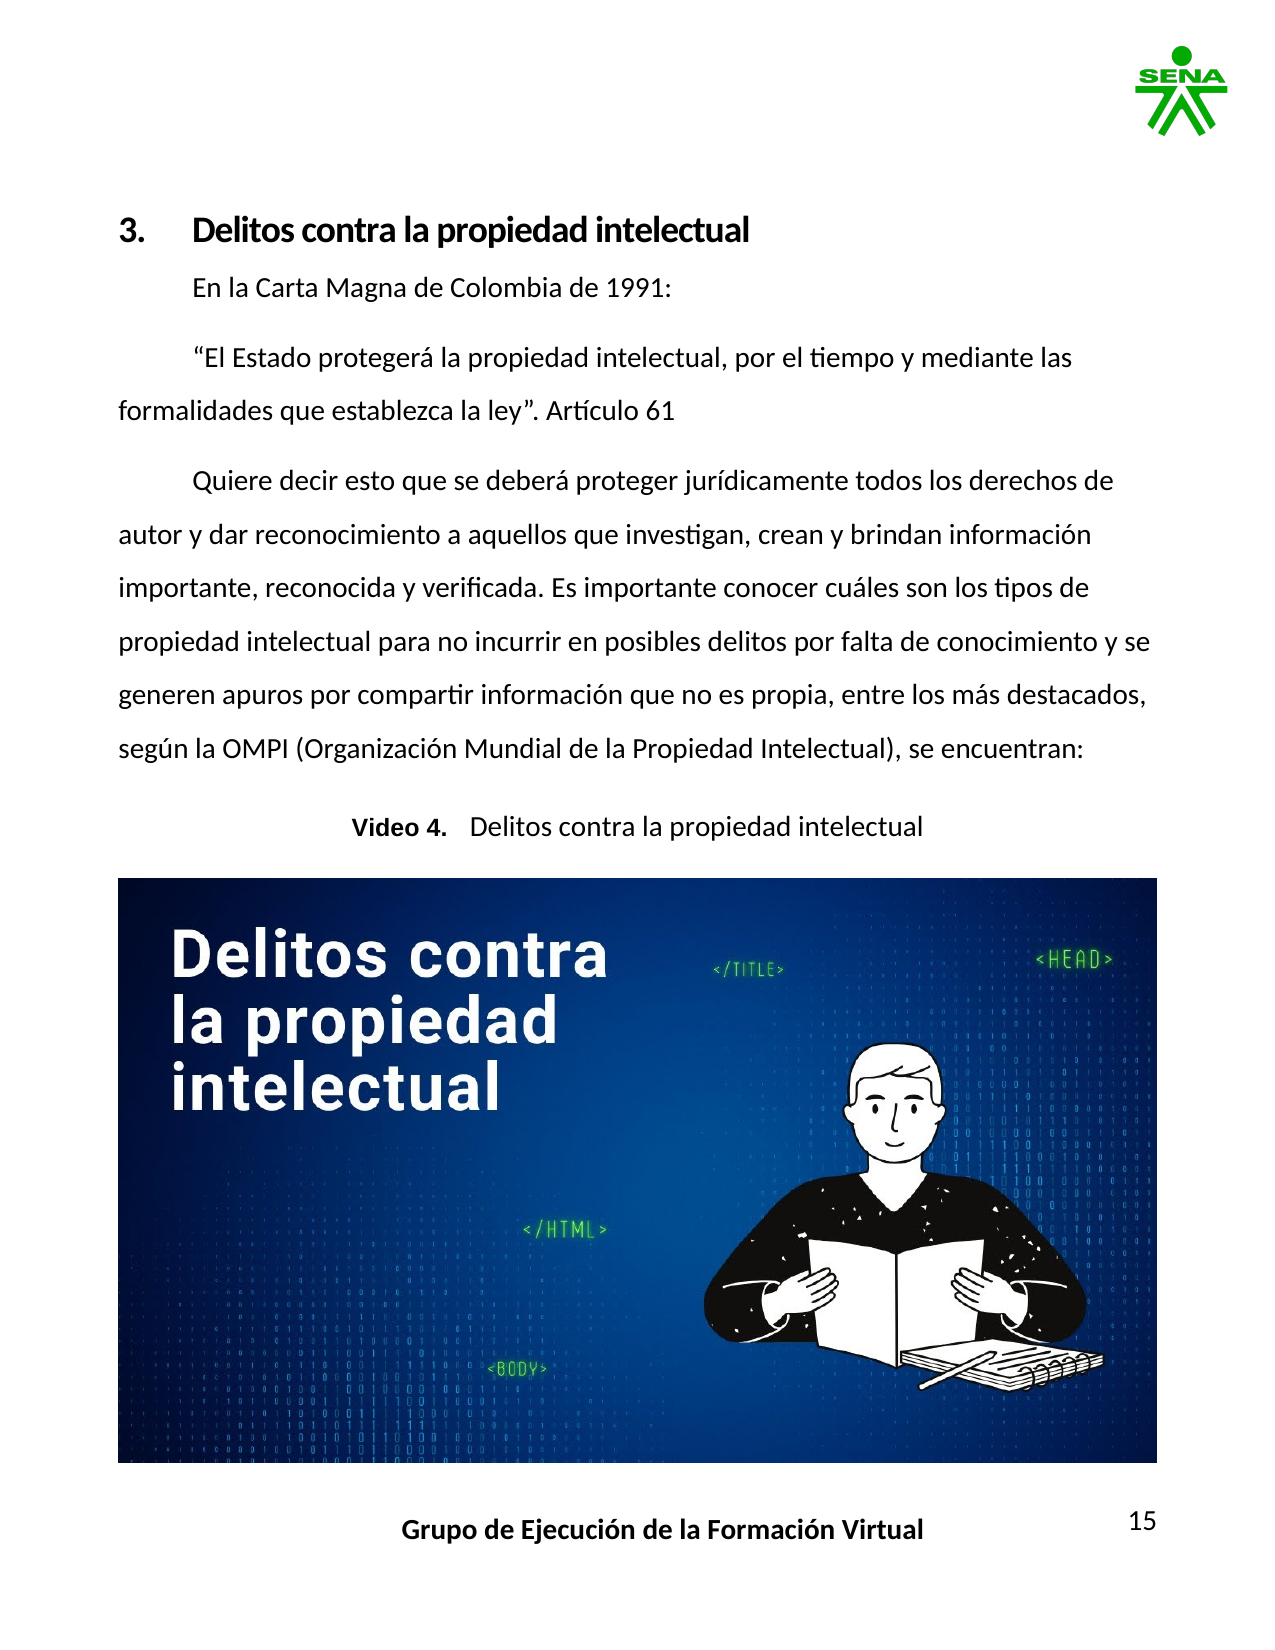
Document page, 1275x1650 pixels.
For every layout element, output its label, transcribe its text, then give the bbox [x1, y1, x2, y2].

picture [118, 878, 1157, 1463]
text En la Carta Magna de Colombia de 1991: [118, 269, 1157, 304]
text Delitos contra la propiedad intelectual [118, 808, 1157, 844]
picture [1135, 46, 1228, 136]
subtitle Delitos contra la propiedad intelectual [118, 206, 1157, 252]
text “El Estado protegerá la propiedad intelectual, por el tiempo y mediante las formalidades que establezca la ley”. Artículo 61 [118, 339, 1157, 428]
text Quiere decir esto que se deberá proteger jurídicamente todos los derechos de autor y dar reconocimiento a aquellos que investigan, crean y brindan información importante, reconocida y verificada. Es importante conocer cuáles son los tipos de propiedad intelectual para no incurrir en posibles delitos por falta de conocimiento y se generen apuros por compartir información que no es propia, entre los más destacados, según la OMPI (Organización Mundial de la Propiedad Intelectual), se encuentran: [118, 462, 1157, 765]
